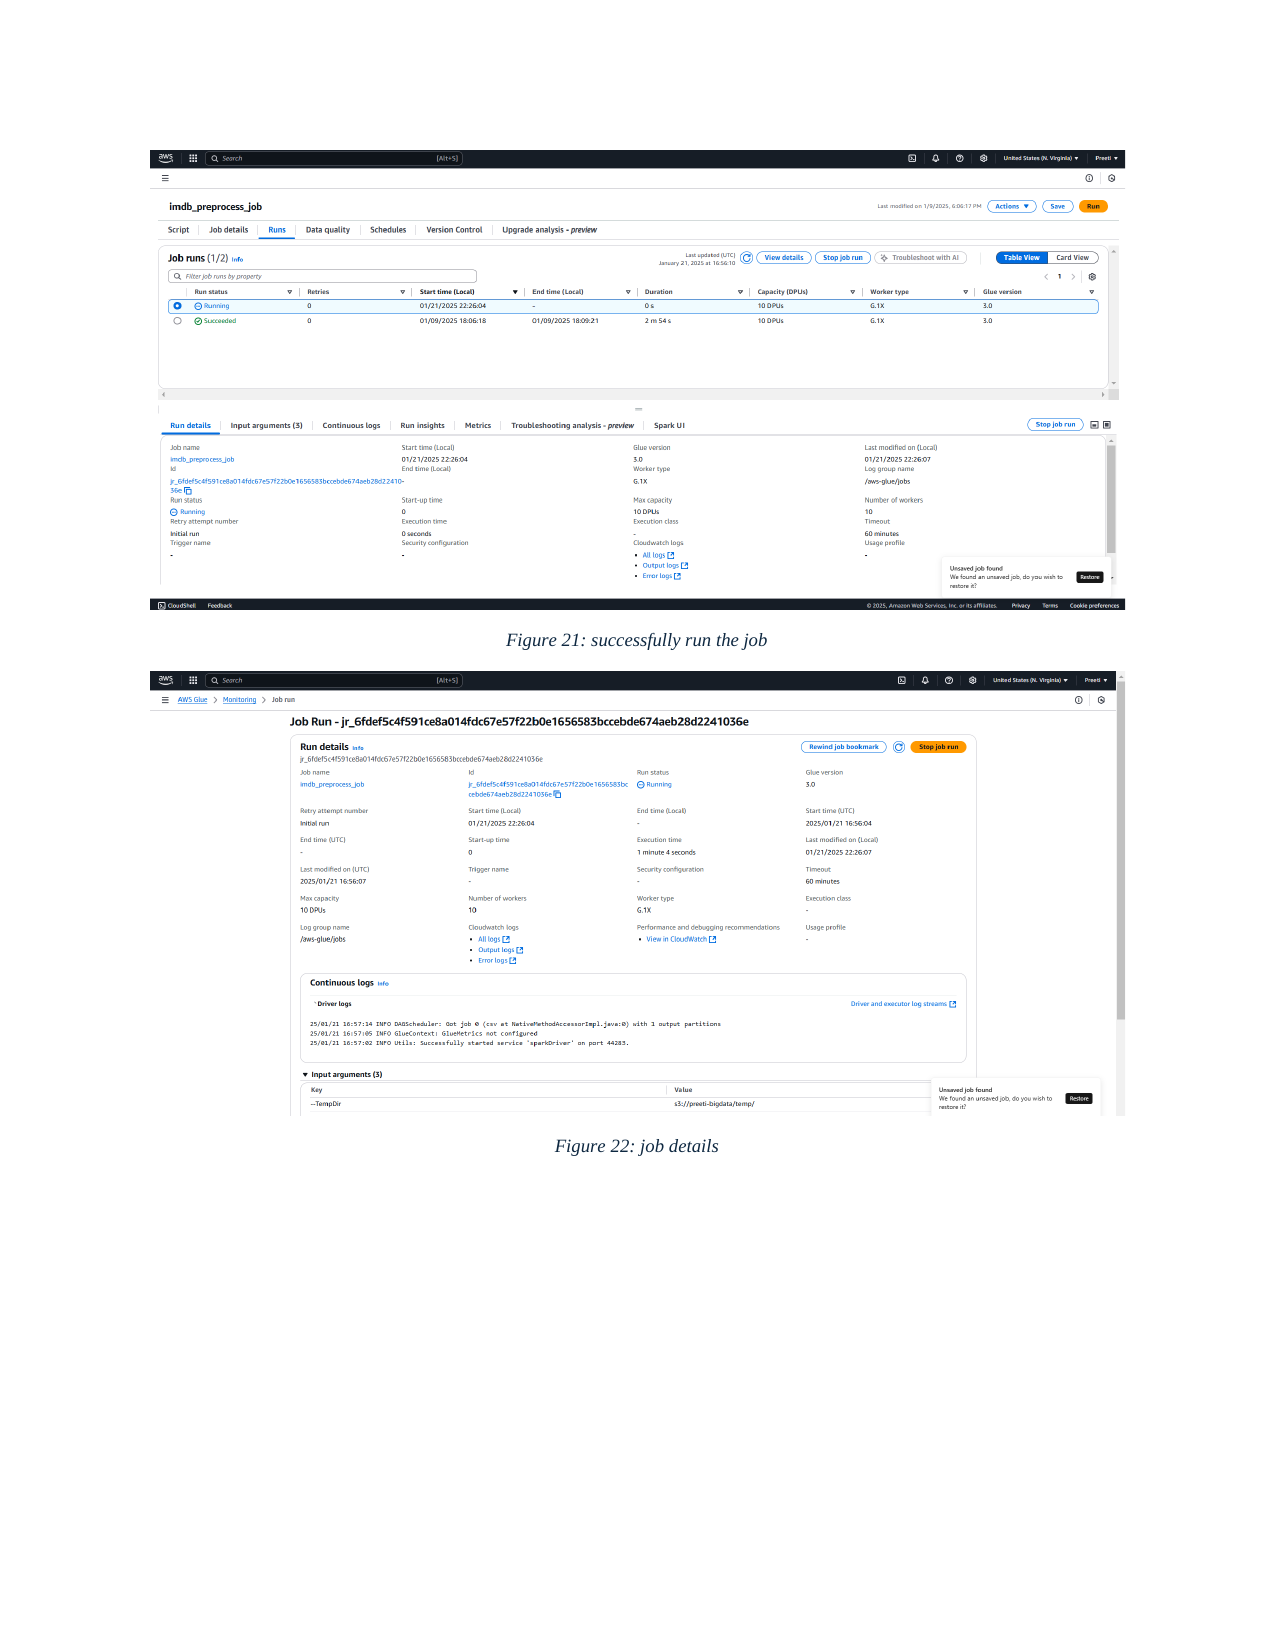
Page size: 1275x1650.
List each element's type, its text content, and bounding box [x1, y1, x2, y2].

picture [150, 150, 1125, 610]
picture [150, 671, 1125, 1116]
